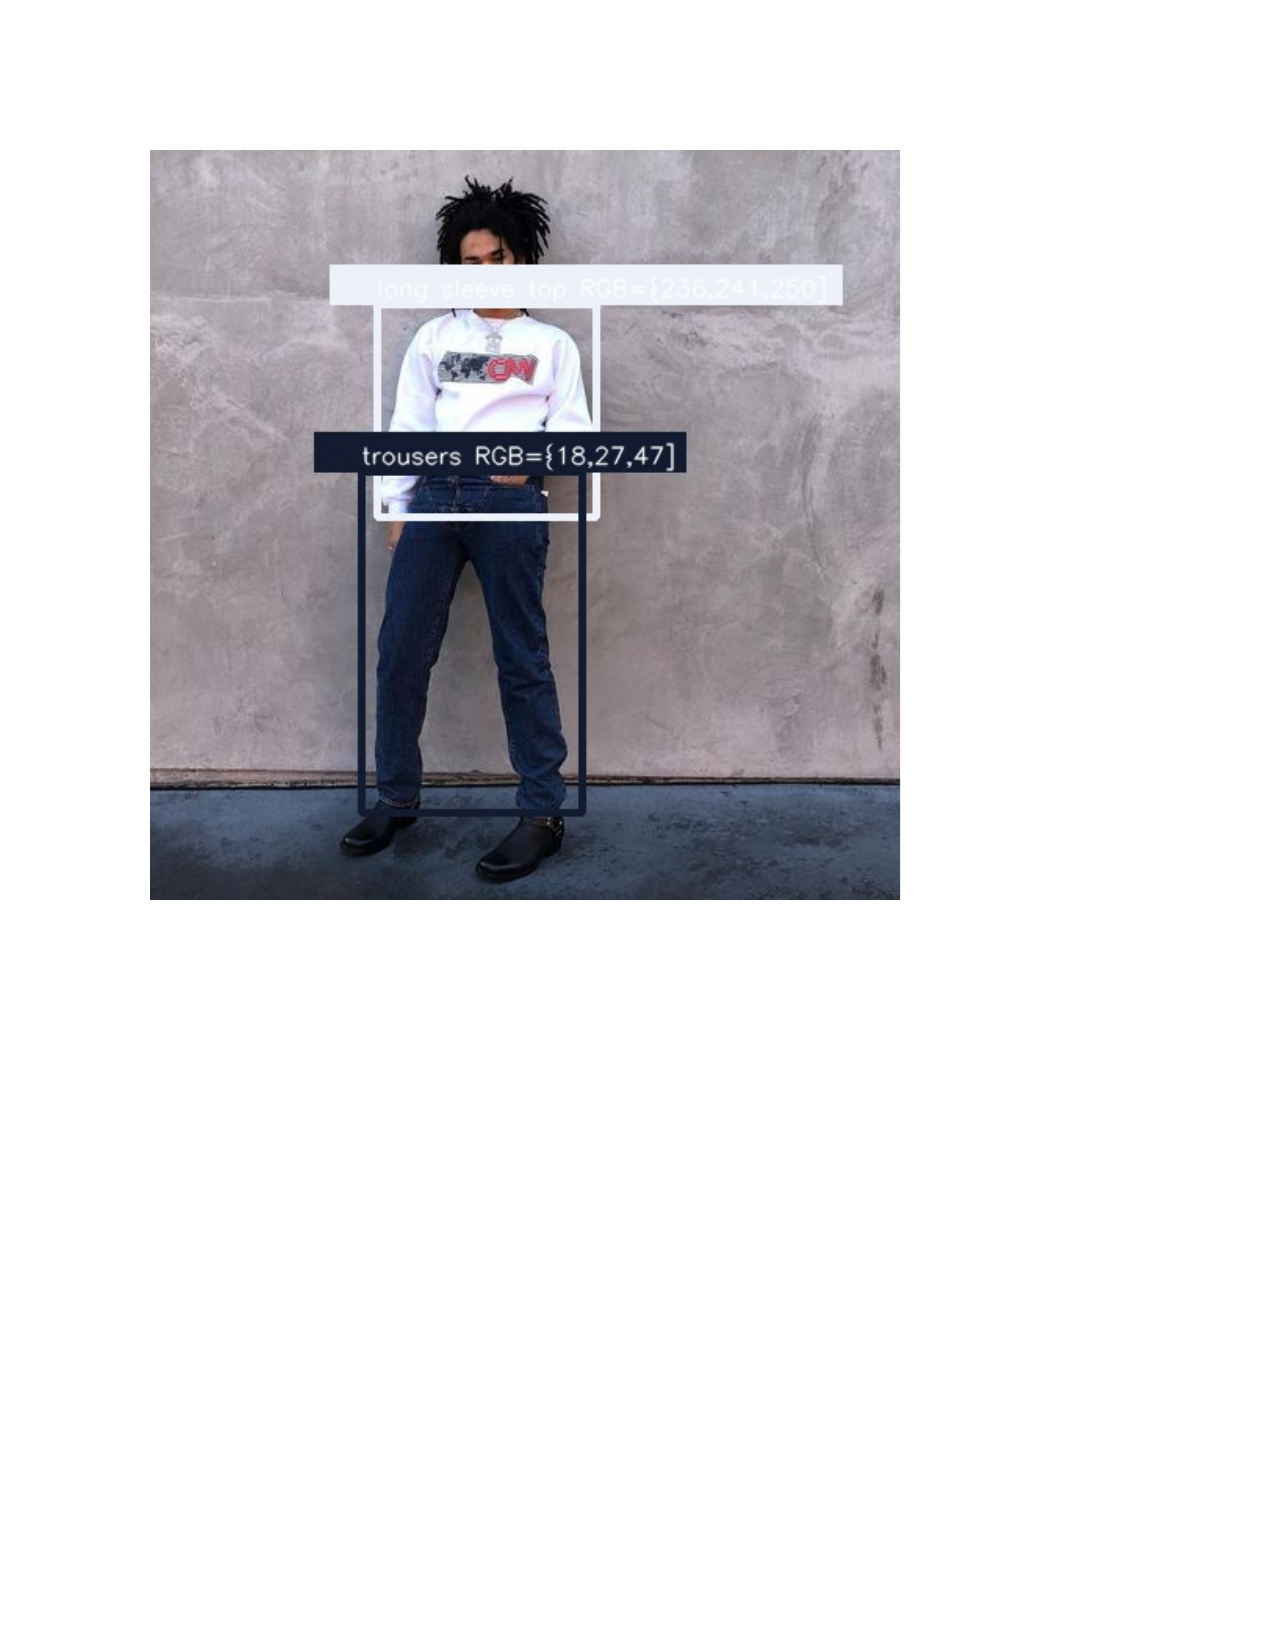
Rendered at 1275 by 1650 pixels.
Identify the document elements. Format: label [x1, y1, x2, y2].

picture [150, 150, 901, 900]
